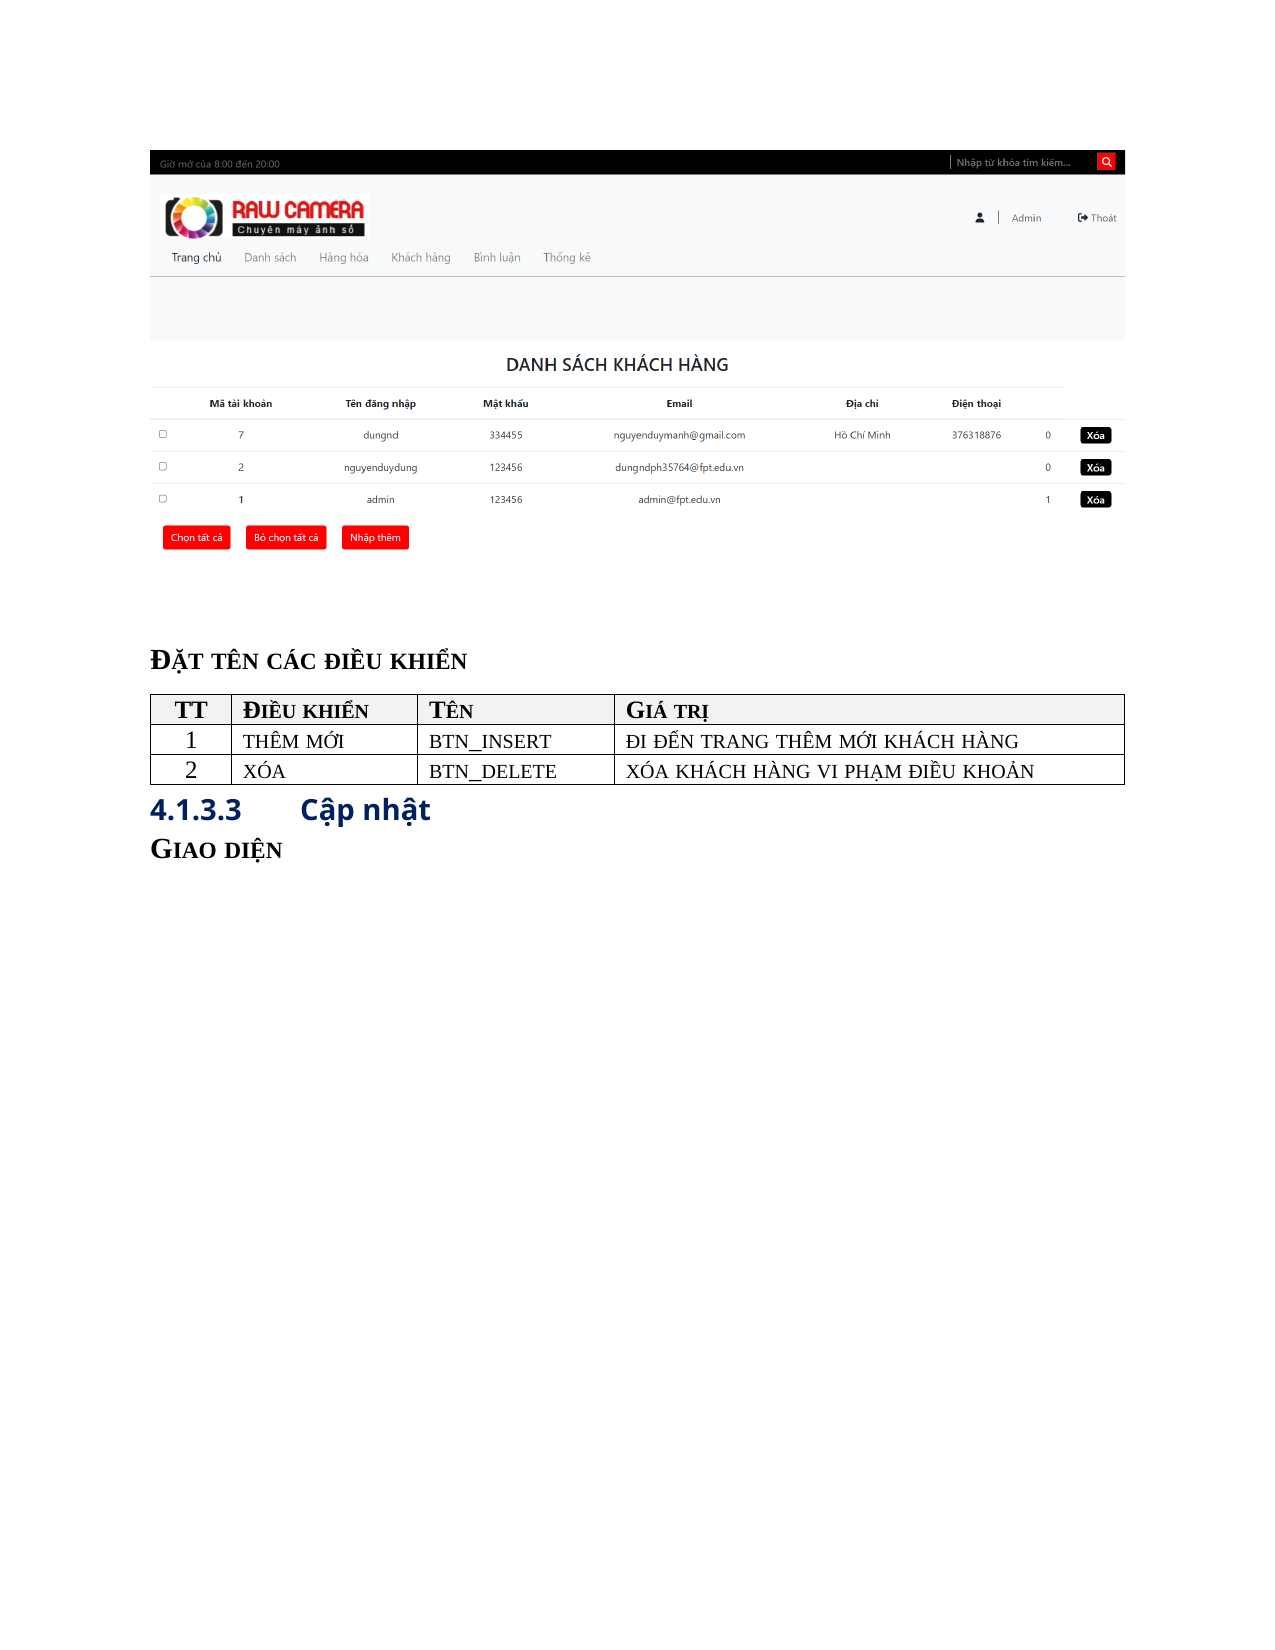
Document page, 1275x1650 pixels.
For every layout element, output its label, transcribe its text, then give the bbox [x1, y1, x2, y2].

table_cell btn_delete [418, 755, 614, 783]
text Đặt tên các điều khiển [150, 642, 1125, 676]
picture [150, 150, 1125, 624]
table_header Tên [418, 695, 614, 724]
table_header TT [151, 695, 231, 724]
table_cell 2 [151, 755, 231, 783]
table_cell btn_insert [418, 725, 614, 754]
table_header Giá trị [615, 695, 1124, 724]
text Giao diện [150, 831, 1125, 864]
table_cell 1 [151, 725, 231, 754]
table_cell xóa [232, 755, 417, 783]
table_cell đi đến trang thêm mới khách hàng [615, 725, 1124, 754]
table_cell thêm mới [232, 725, 417, 754]
table_header Điều khiển [232, 695, 417, 724]
subtitle Cập nhật [150, 789, 1125, 828]
table_cell xóa khách hàng vi phạm điều khoản [615, 755, 1124, 783]
